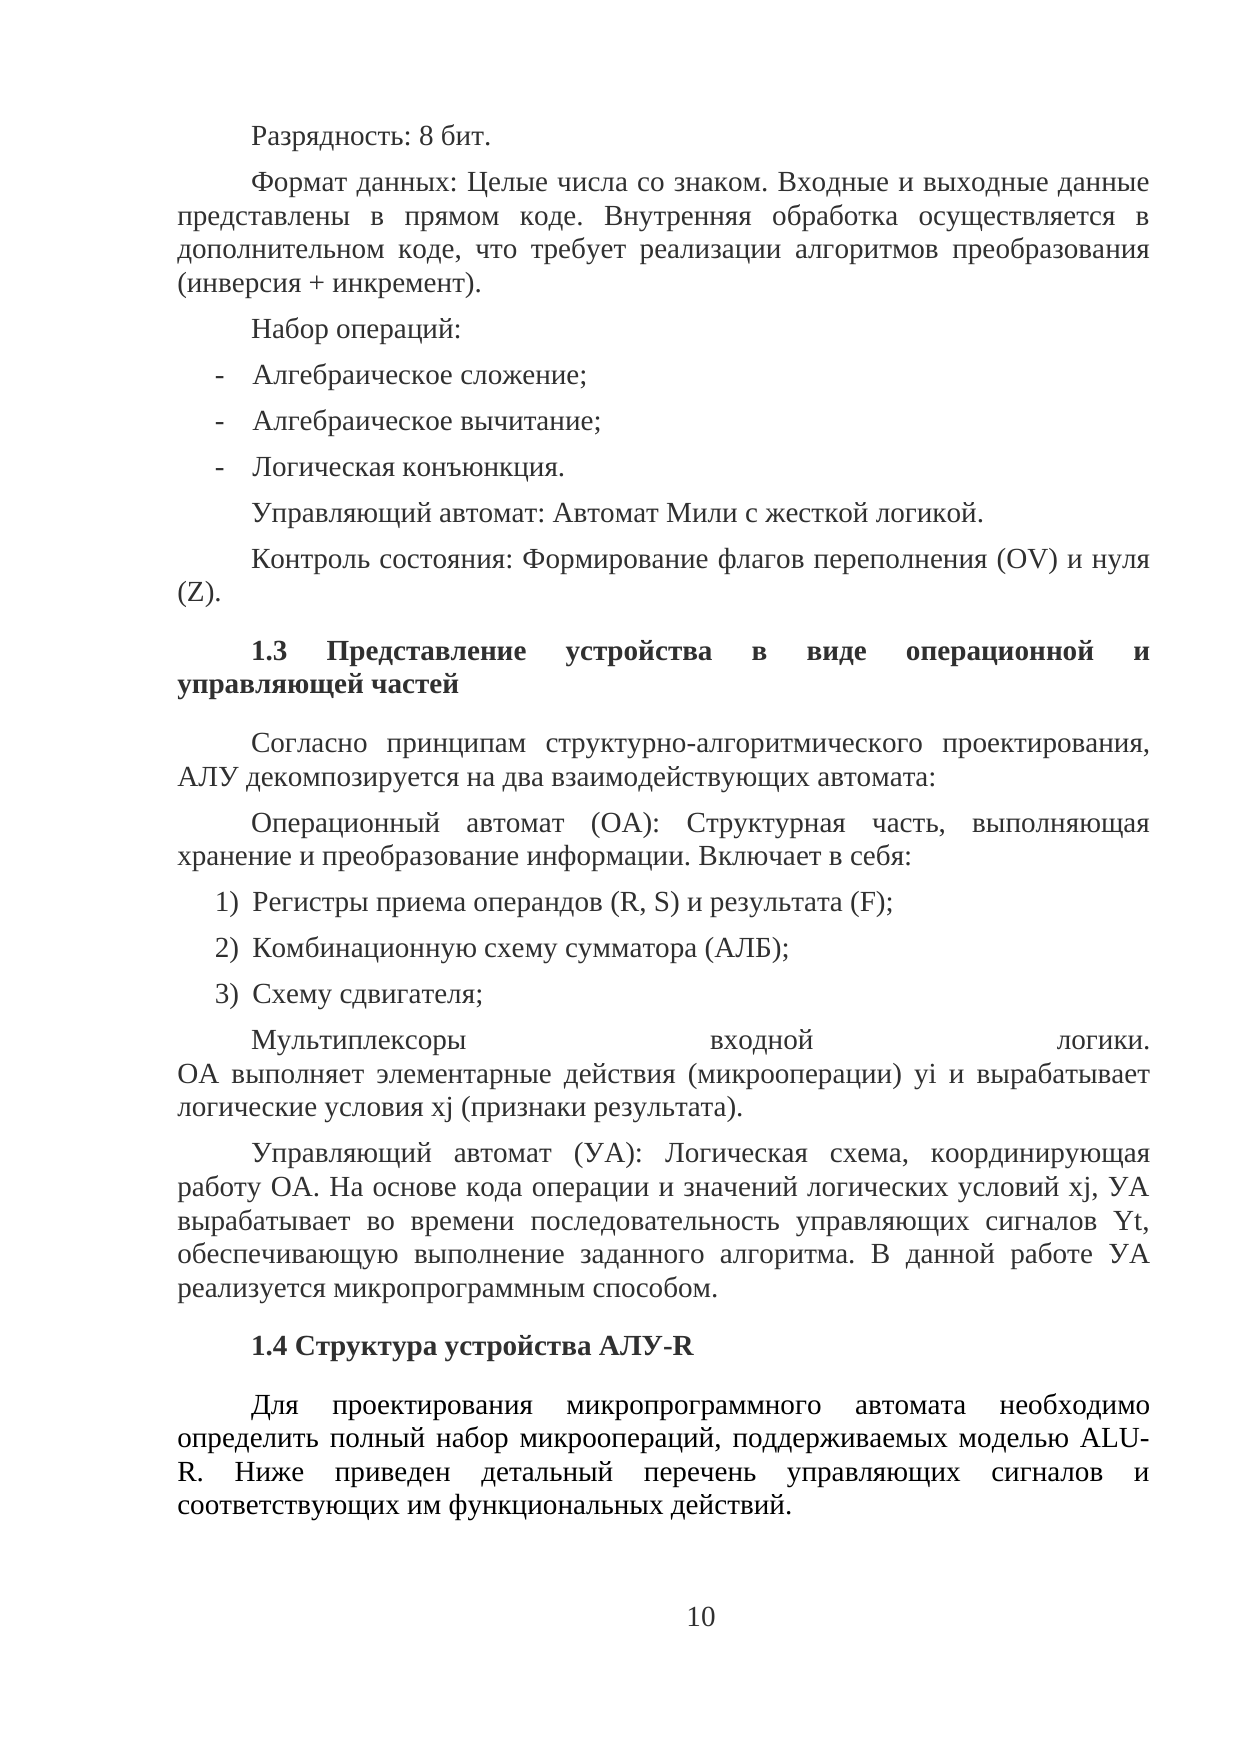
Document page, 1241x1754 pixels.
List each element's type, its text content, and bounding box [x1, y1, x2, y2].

text Операционный автомат (ОА): Структурная часть, выполняющая хранение и преобразование информации. Включает в себя: [177, 805, 1151, 872]
text Разрядность: 8 бит. [177, 118, 1151, 152]
list Схему сдвигателя; [214, 976, 1151, 1010]
text Для проектирования микропрограммного автомата необходимо определить полный набор микроопераций, поддерживаемых моделью ALU-R. Ниже приведен детальный перечень управляющих сигналов и соответствующих им функциональных действий. [177, 1387, 1151, 1521]
text Управляющий автомат (УА): Логическая схема, координирующая работу ОА. На основе кода операции и значений логических условий xj, УА вырабатывает во времени последовательность управляющих сигналов Yt, обеспечивающую выполнение заданного алгоритма. В данной работе УА реализуется микропрограммным способом. [177, 1136, 1151, 1303]
subtitle 1.3 Представление устройства в виде операционной и управляющей частей [177, 633, 1151, 700]
text Мультиплексоры входной логики. ОА выполняет элементарные действия (микрооперации) yi и вырабатывает логические условия xj (признаки результата). [177, 1022, 1151, 1123]
text Формат данных: Целые числа со знаком. Входные и выходные данные представлены в прямом коде. Внутренняя обработка осуществляется в дополнительном коде, что требует реализации алгоритмов преобразования (инверсия + инкремент). [177, 164, 1151, 298]
list Регистры приема операндов (R, S) и результата (F); [214, 884, 1151, 918]
list Алгебраическое вычитание; [214, 403, 1151, 436]
subtitle 1.4 Структура устройства АЛУ-R [177, 1328, 1151, 1362]
list Логическая конъюнкция. [214, 449, 1151, 482]
text Согласно принципам структурно-алгоритмического проектирования, АЛУ декомпозируется на два взаимодействующих автомата: [177, 725, 1151, 792]
list Комбинационную схему сумматора (АЛБ); [214, 930, 1151, 964]
text Контроль состояния: Формирование флагов переполнения (OV) и нуля (Z). [177, 541, 1151, 608]
text Управляющий автомат: Автомат Мили с жесткой логикой. [177, 495, 1151, 528]
list Алгебраическое сложение; [214, 357, 1151, 390]
text Набор операций: [177, 311, 1151, 344]
